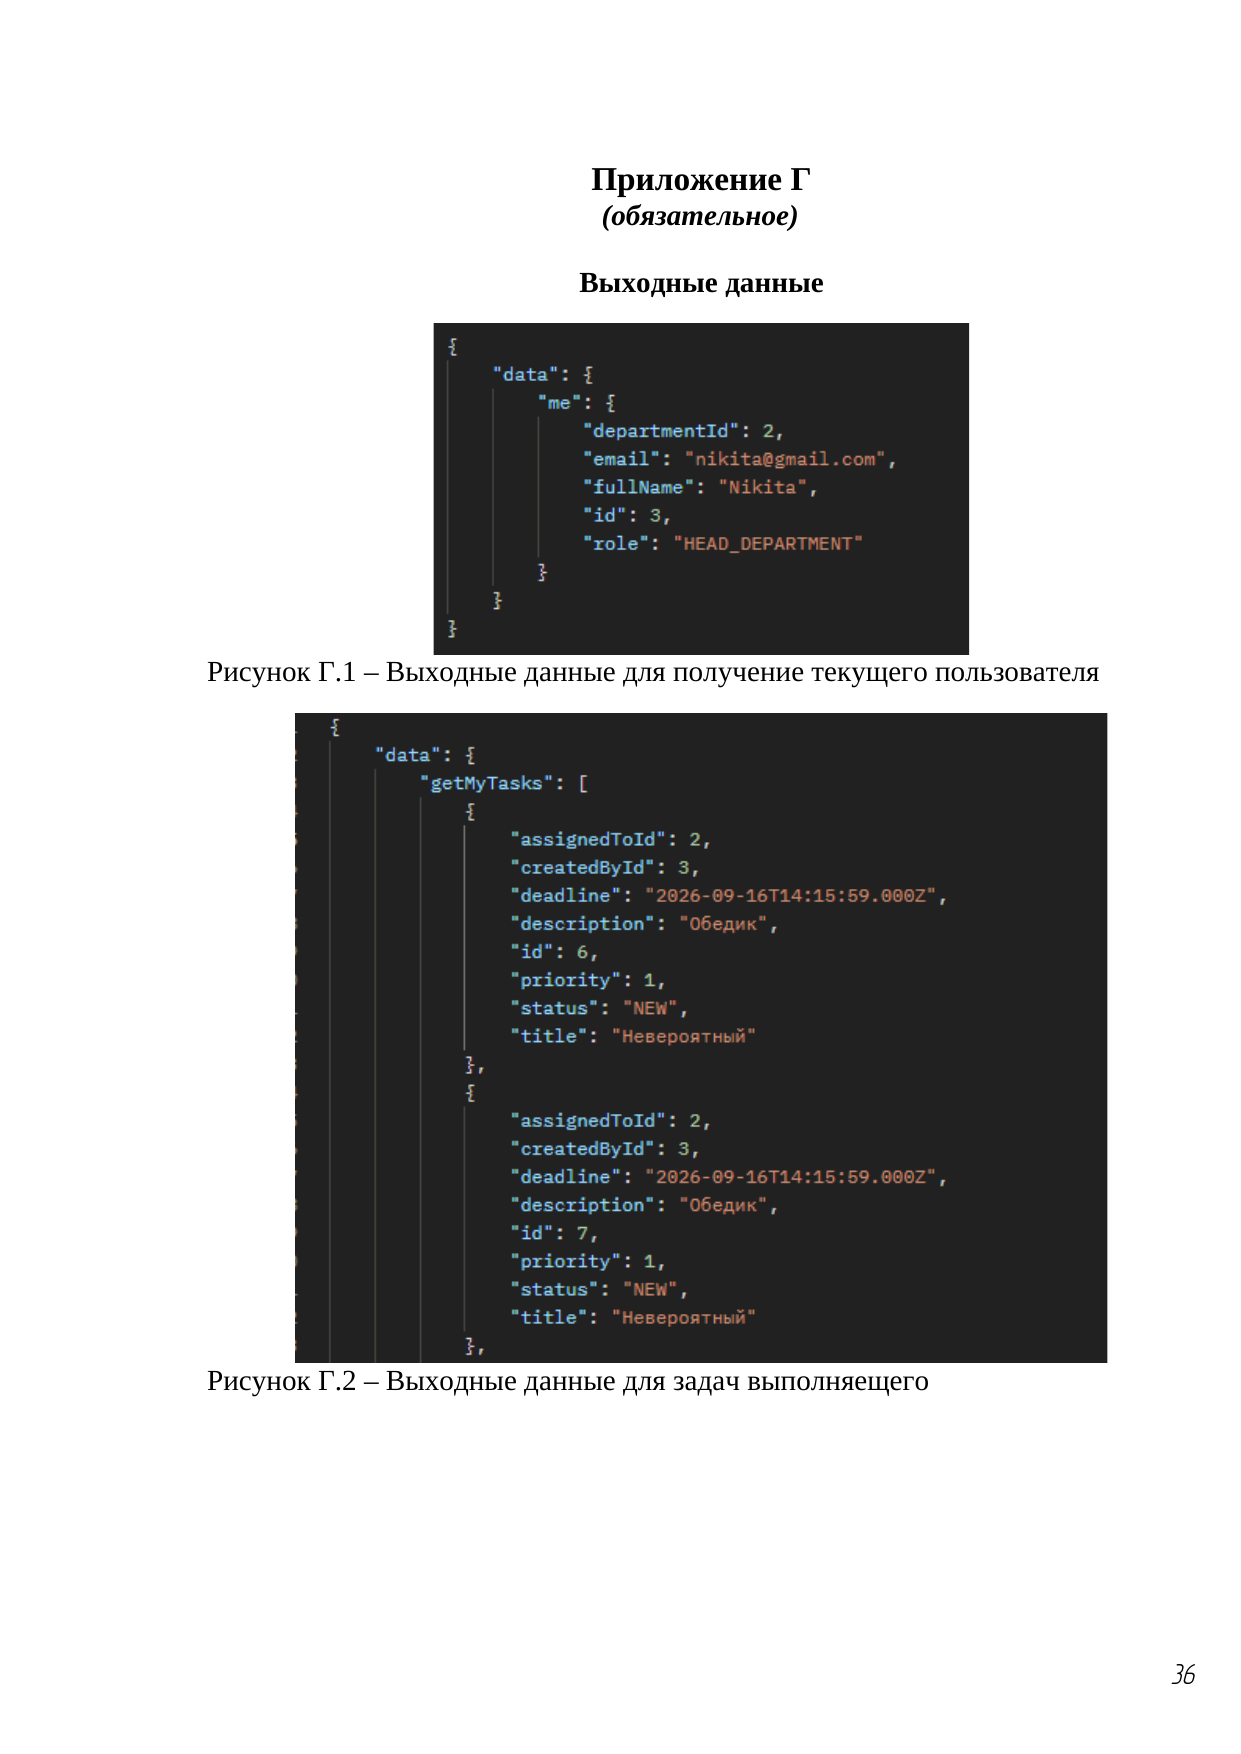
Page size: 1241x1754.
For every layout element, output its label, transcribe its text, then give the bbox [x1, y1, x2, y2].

text Рисунок Г.2 – Выходные данные для задач выполняещего [133, 1363, 1196, 1397]
text Рисунок Г.1 – Выходные данные для получение текущего пользователя [133, 654, 1196, 688]
text (обязательное) [133, 198, 1196, 231]
text Выходные данные [133, 265, 1196, 298]
picture [433, 323, 970, 655]
subtitle Приложение Г [133, 159, 1196, 198]
picture [295, 713, 1108, 1363]
